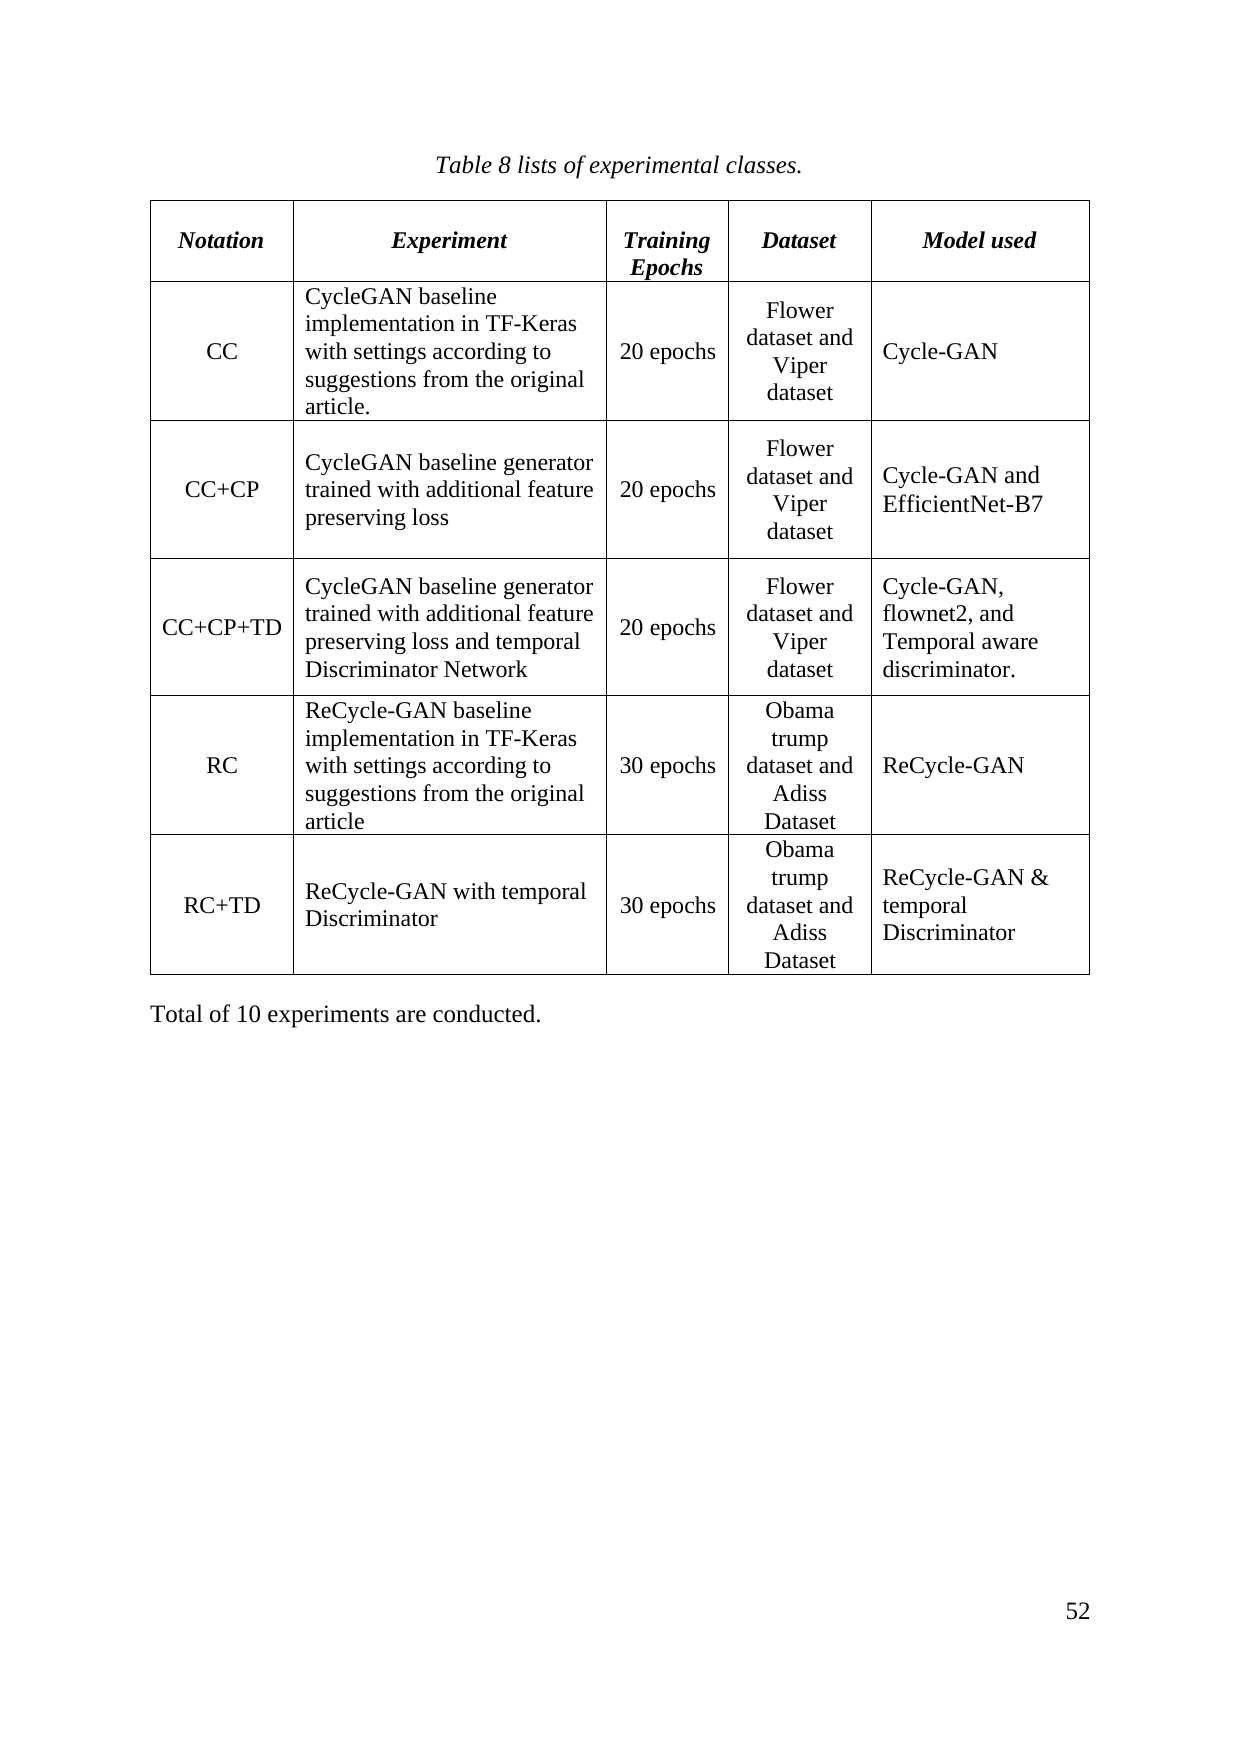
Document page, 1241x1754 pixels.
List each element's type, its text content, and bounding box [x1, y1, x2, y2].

table_header Notation [151, 201, 293, 281]
table_header Experiment [294, 201, 606, 281]
table_cell 20 epochs [607, 282, 728, 420]
table_header Dataset [729, 201, 871, 281]
table_cell Obama trump dataset and Adiss Dataset [729, 696, 871, 834]
table_cell ReCycle-GAN with temporal Discriminator [294, 835, 606, 973]
table_cell Cycle-GAN and EfficientNet-B7 [872, 421, 1089, 558]
table_cell ReCycle-GAN baseline implementation in TF-Keras with settings according to suggestions from the original article [294, 696, 606, 834]
text Total of 10 experiments are conducted. [150, 999, 1090, 1028]
table_cell RC [151, 696, 293, 834]
table_cell Flower dataset and Viper dataset [729, 421, 871, 558]
table_cell Flower dataset and Viper dataset [729, 559, 871, 695]
table_cell 30 epochs [607, 696, 728, 834]
table_cell Cycle-GAN [872, 282, 1089, 420]
table_cell CycleGAN baseline implementation in TF-Keras with settings according to suggestions from the original article. [294, 282, 606, 420]
table_header Model used [872, 201, 1089, 281]
table_header Training Epochs [607, 201, 728, 281]
table_cell CC+CP+TD [151, 559, 293, 695]
table_cell CycleGAN baseline generator trained with additional feature preserving loss [294, 421, 606, 558]
table_cell 30 epochs [607, 835, 728, 973]
table_cell CC [151, 282, 293, 420]
table_cell Cycle-GAN, flownet2, and Temporal aware discriminator. [872, 559, 1089, 695]
table_cell 20 epochs [607, 559, 728, 695]
table_cell CC+CP [151, 421, 293, 558]
table_cell Obama trump dataset and Adiss Dataset [729, 835, 871, 973]
table_cell ReCycle-GAN & temporal Discriminator [872, 835, 1089, 973]
table_cell Flower dataset and Viper dataset [729, 282, 871, 420]
table_cell CycleGAN baseline generator trained with additional feature preserving loss and temporal Discriminator Network [294, 559, 606, 695]
table_cell RC+TD [151, 835, 293, 973]
table_cell 20 epochs [607, 421, 728, 558]
table_cell ReCycle-GAN [872, 696, 1089, 834]
